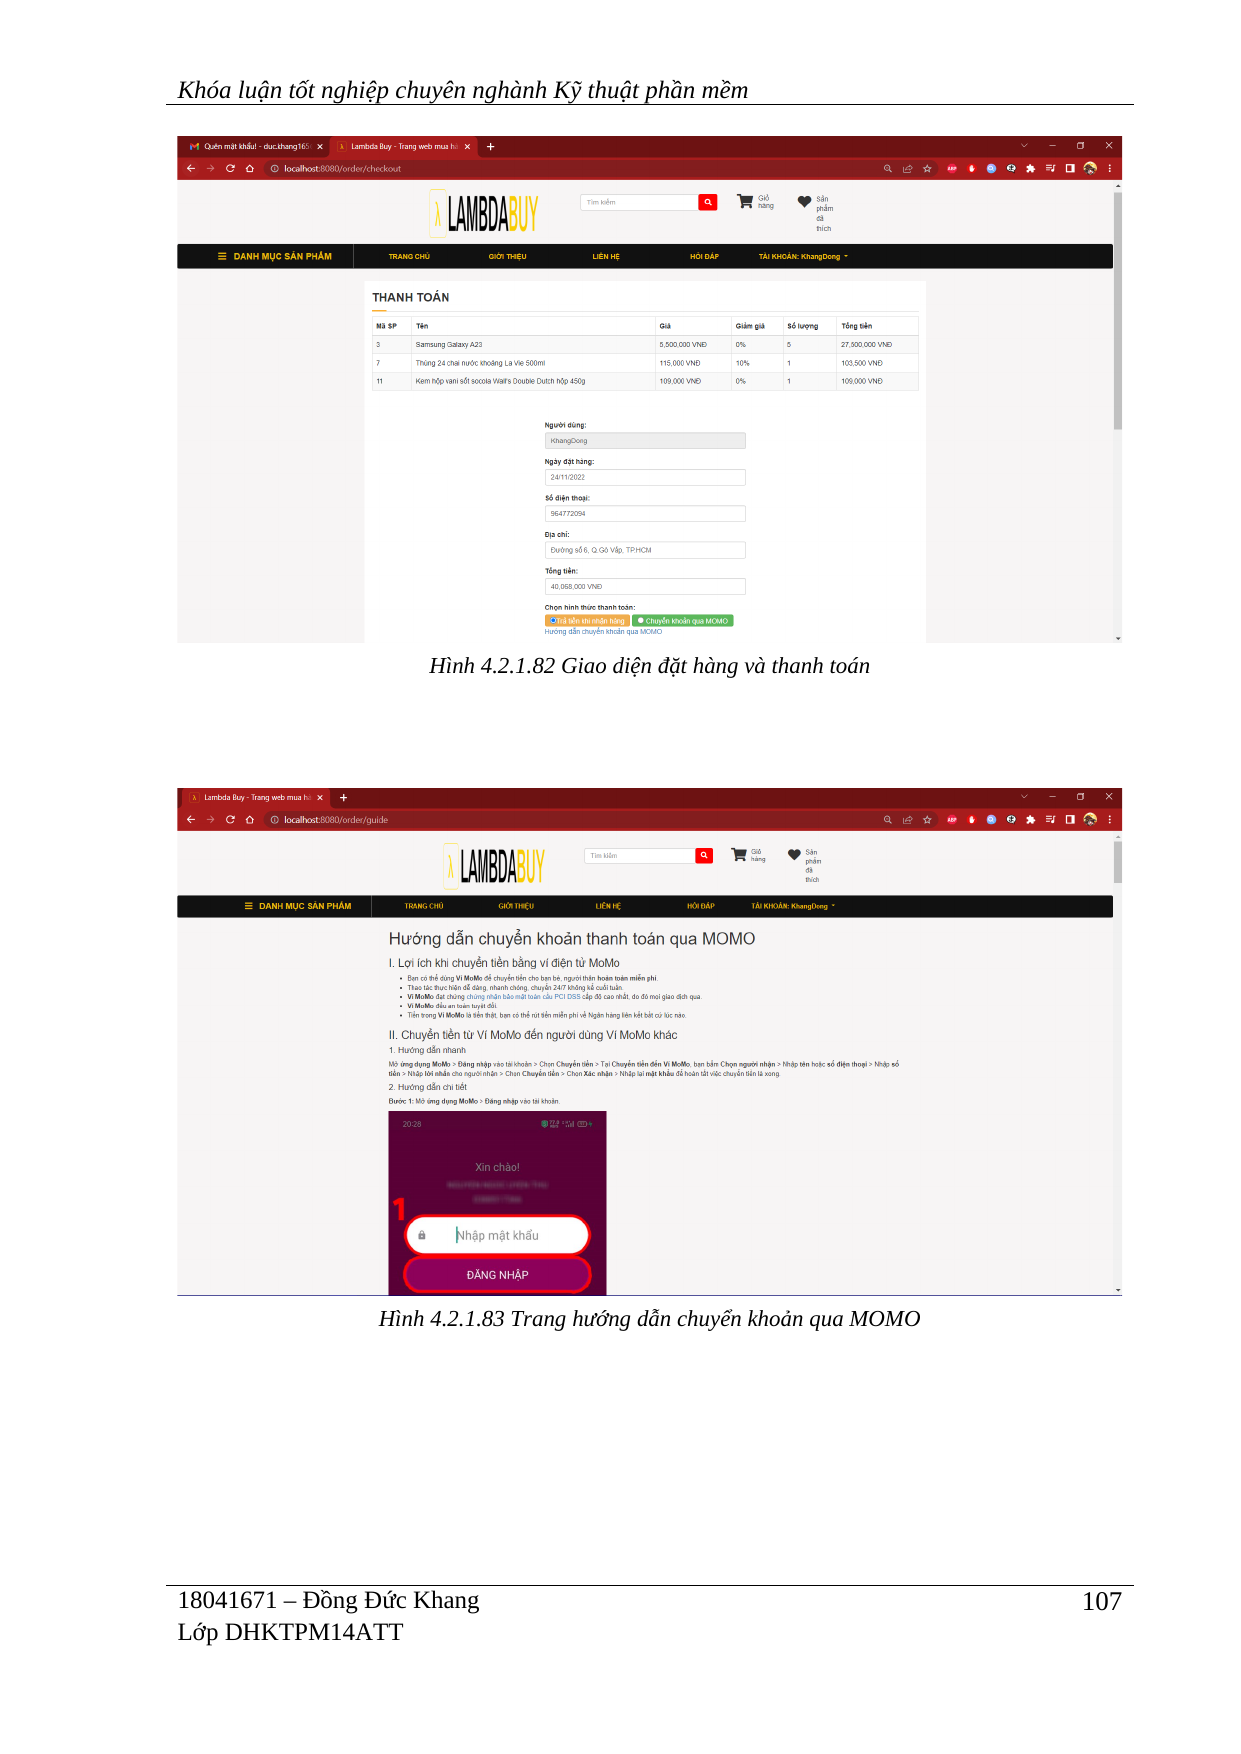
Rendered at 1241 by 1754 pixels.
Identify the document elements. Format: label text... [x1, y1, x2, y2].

picture [177, 136, 1123, 643]
picture [177, 788, 1123, 1296]
